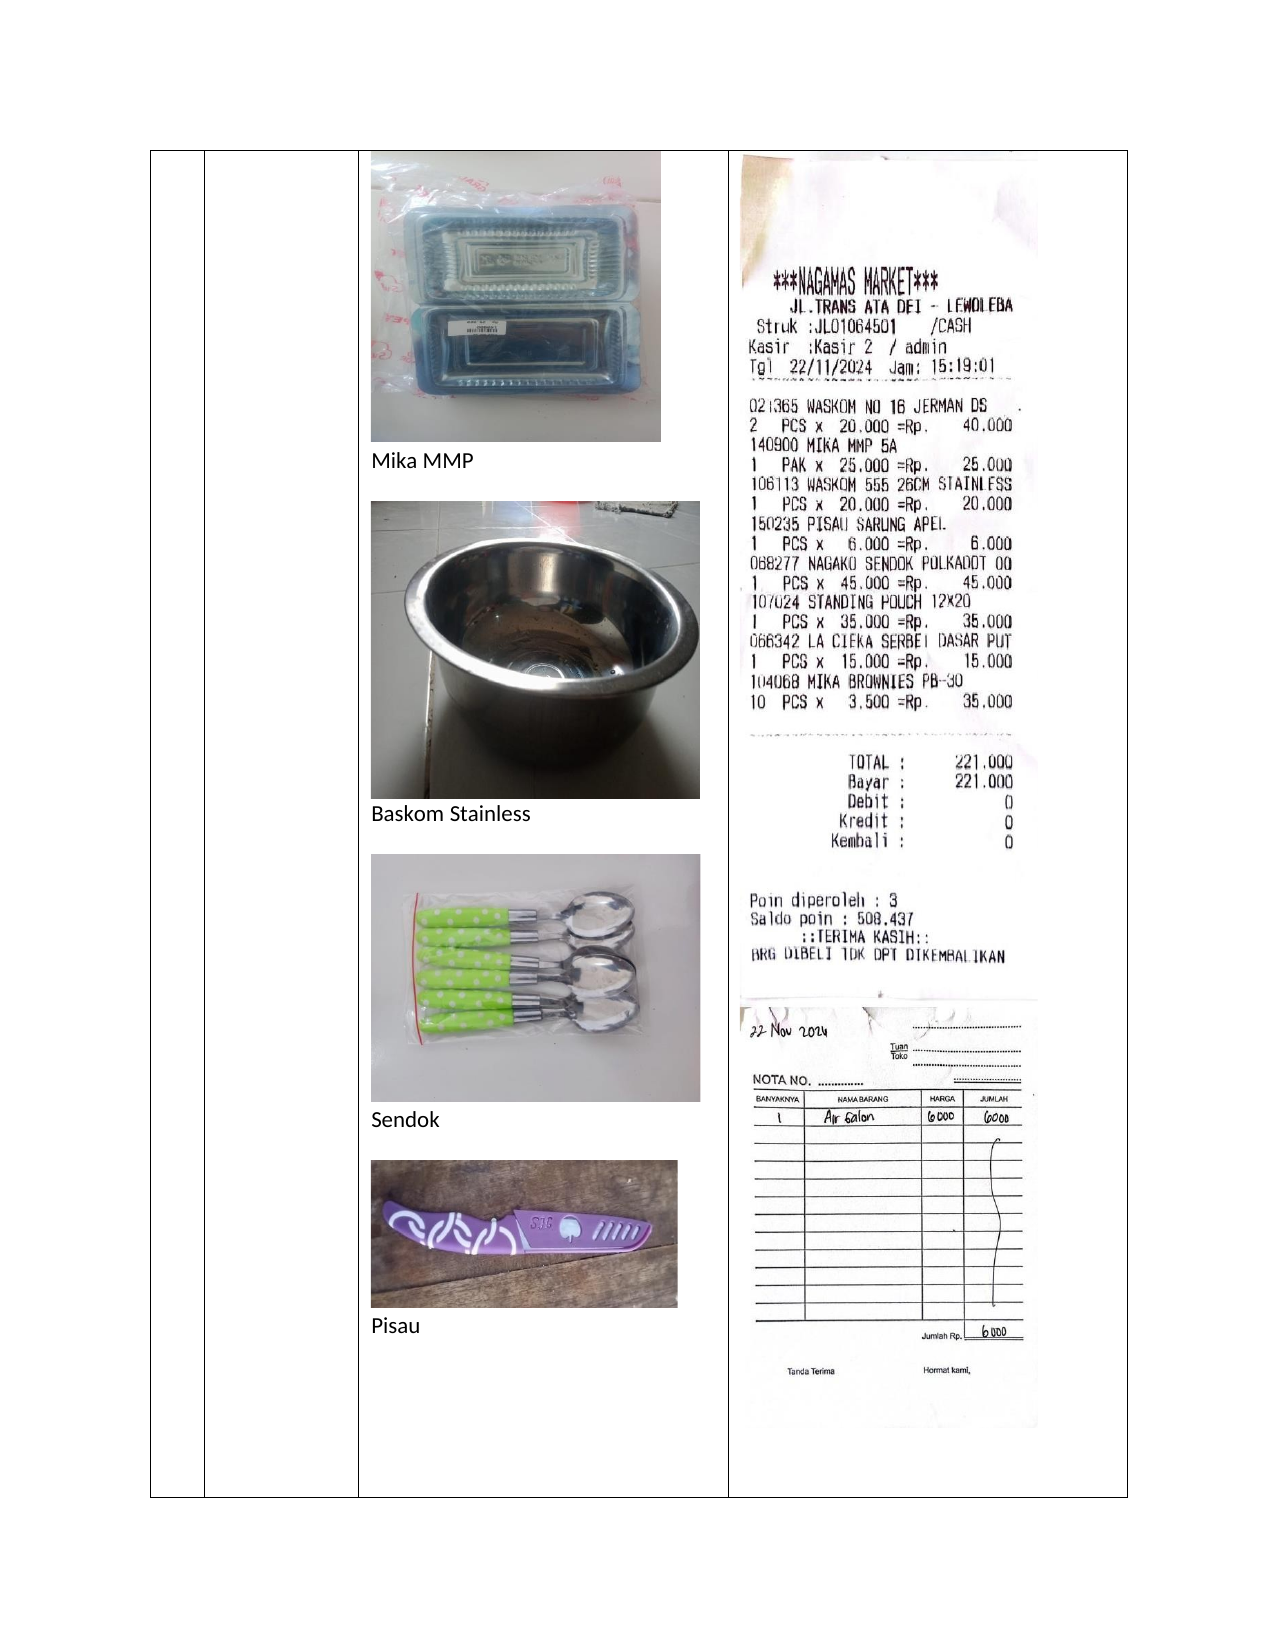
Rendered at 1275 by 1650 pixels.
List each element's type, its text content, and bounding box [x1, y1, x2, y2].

table_header [205, 151, 358, 1497]
table_header [151, 151, 204, 1497]
picture [371, 854, 701, 1102]
picture [370, 1160, 678, 1308]
picture [739, 151, 1038, 1428]
picture [370, 501, 700, 799]
table_header [729, 151, 1127, 1497]
table_header Mika MMP Baskom Stainless Sendok Pisau [359, 151, 728, 1497]
picture [370, 151, 661, 442]
